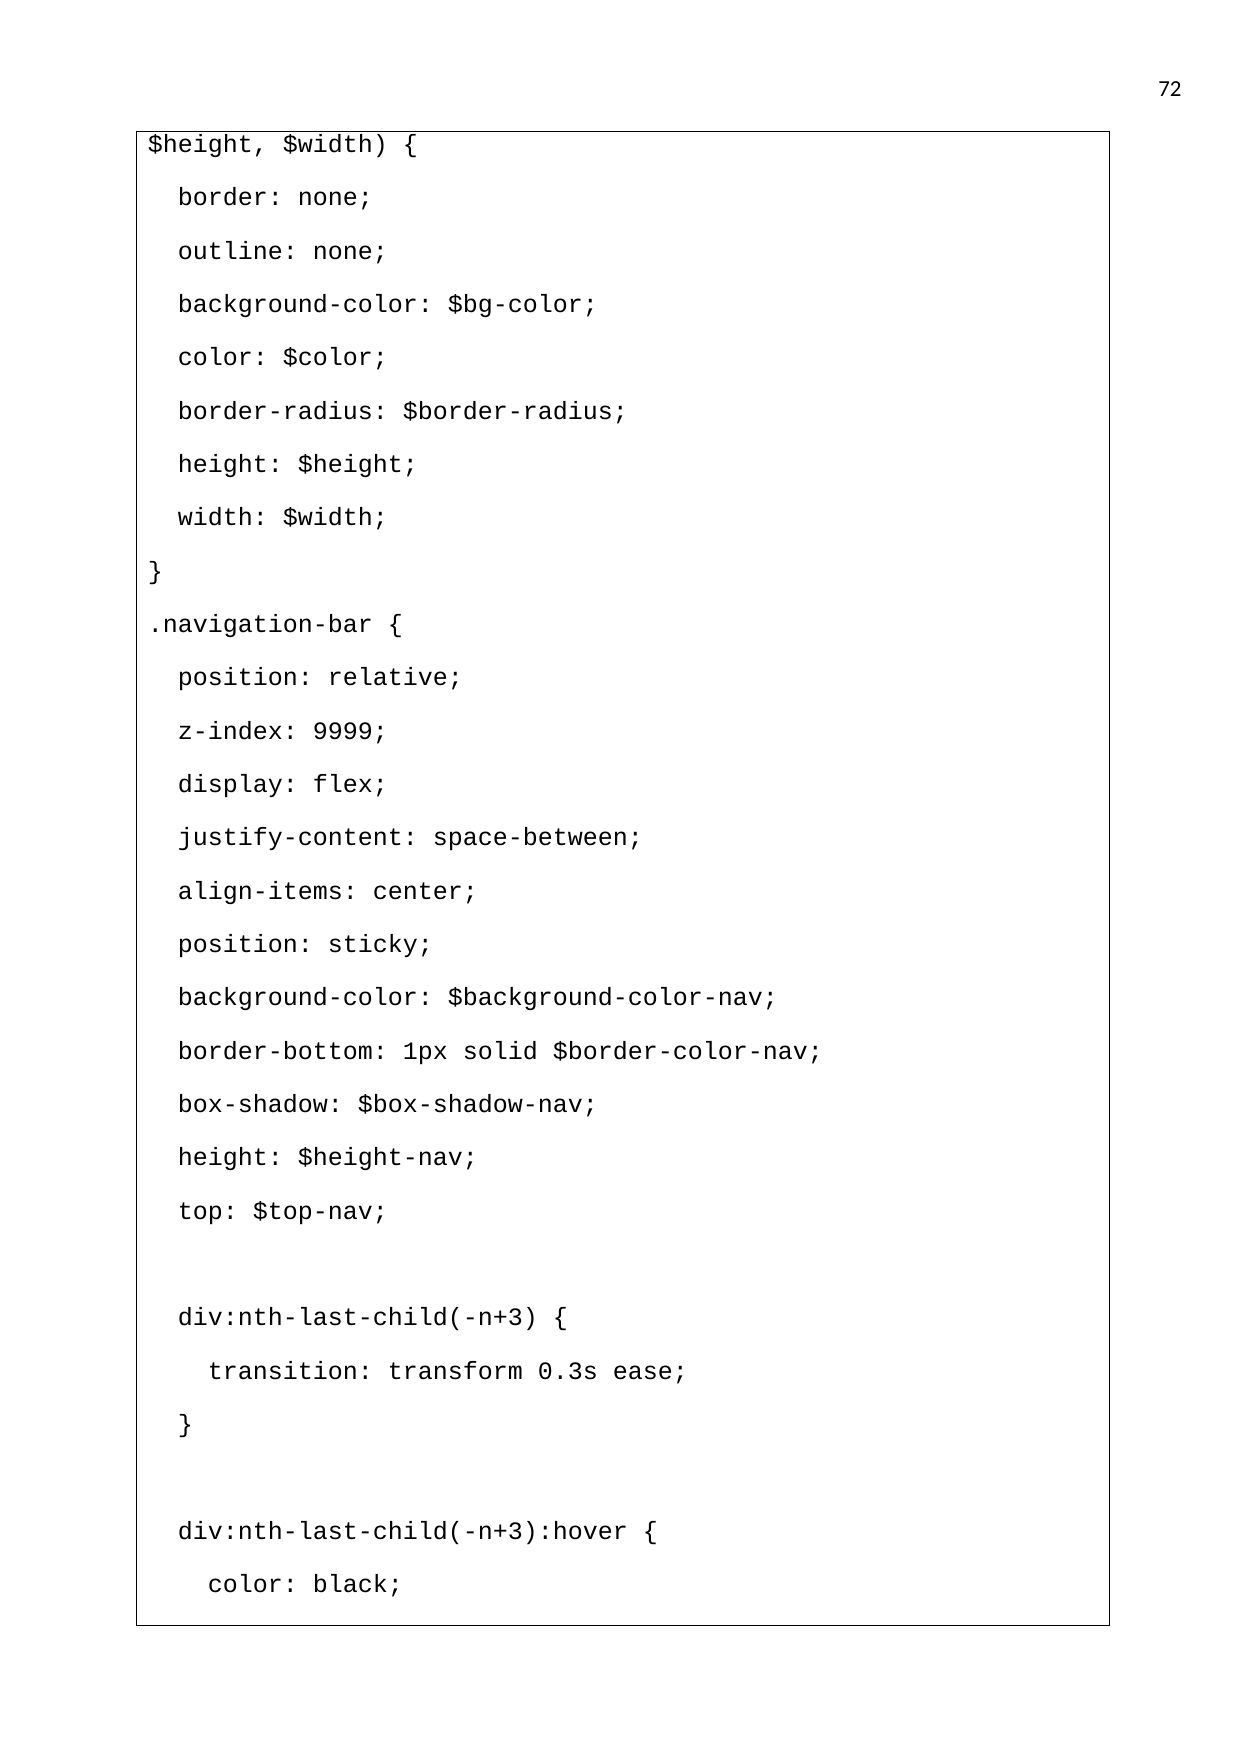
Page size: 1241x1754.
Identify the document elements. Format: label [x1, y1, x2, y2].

table_header [137, 132, 1109, 1625]
